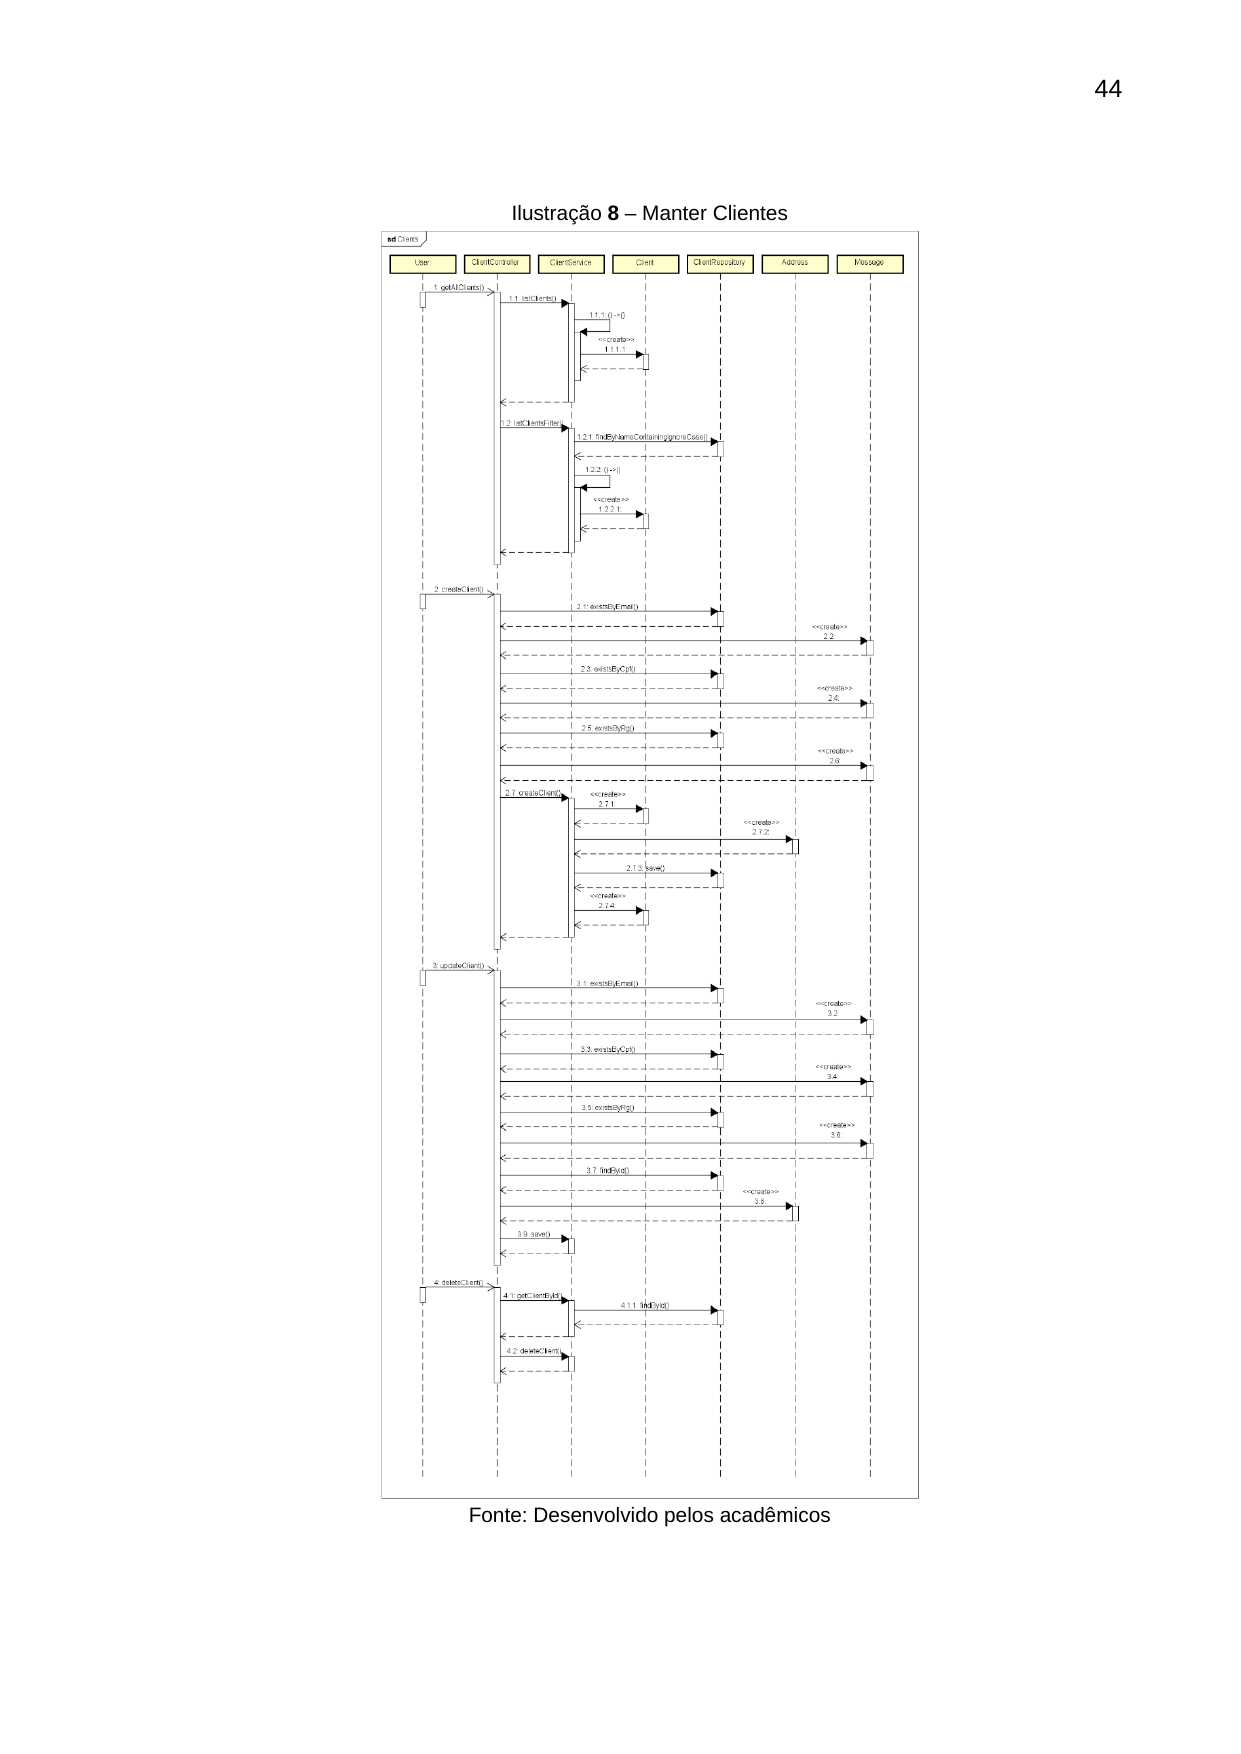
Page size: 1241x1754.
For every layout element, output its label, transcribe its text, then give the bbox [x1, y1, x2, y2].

text Ilustração 8 – Manter Clientes [177, 201, 1122, 225]
text Fonte: Desenvolvido pelos acadêmicos [177, 1503, 1122, 1527]
picture [375, 225, 924, 1504]
